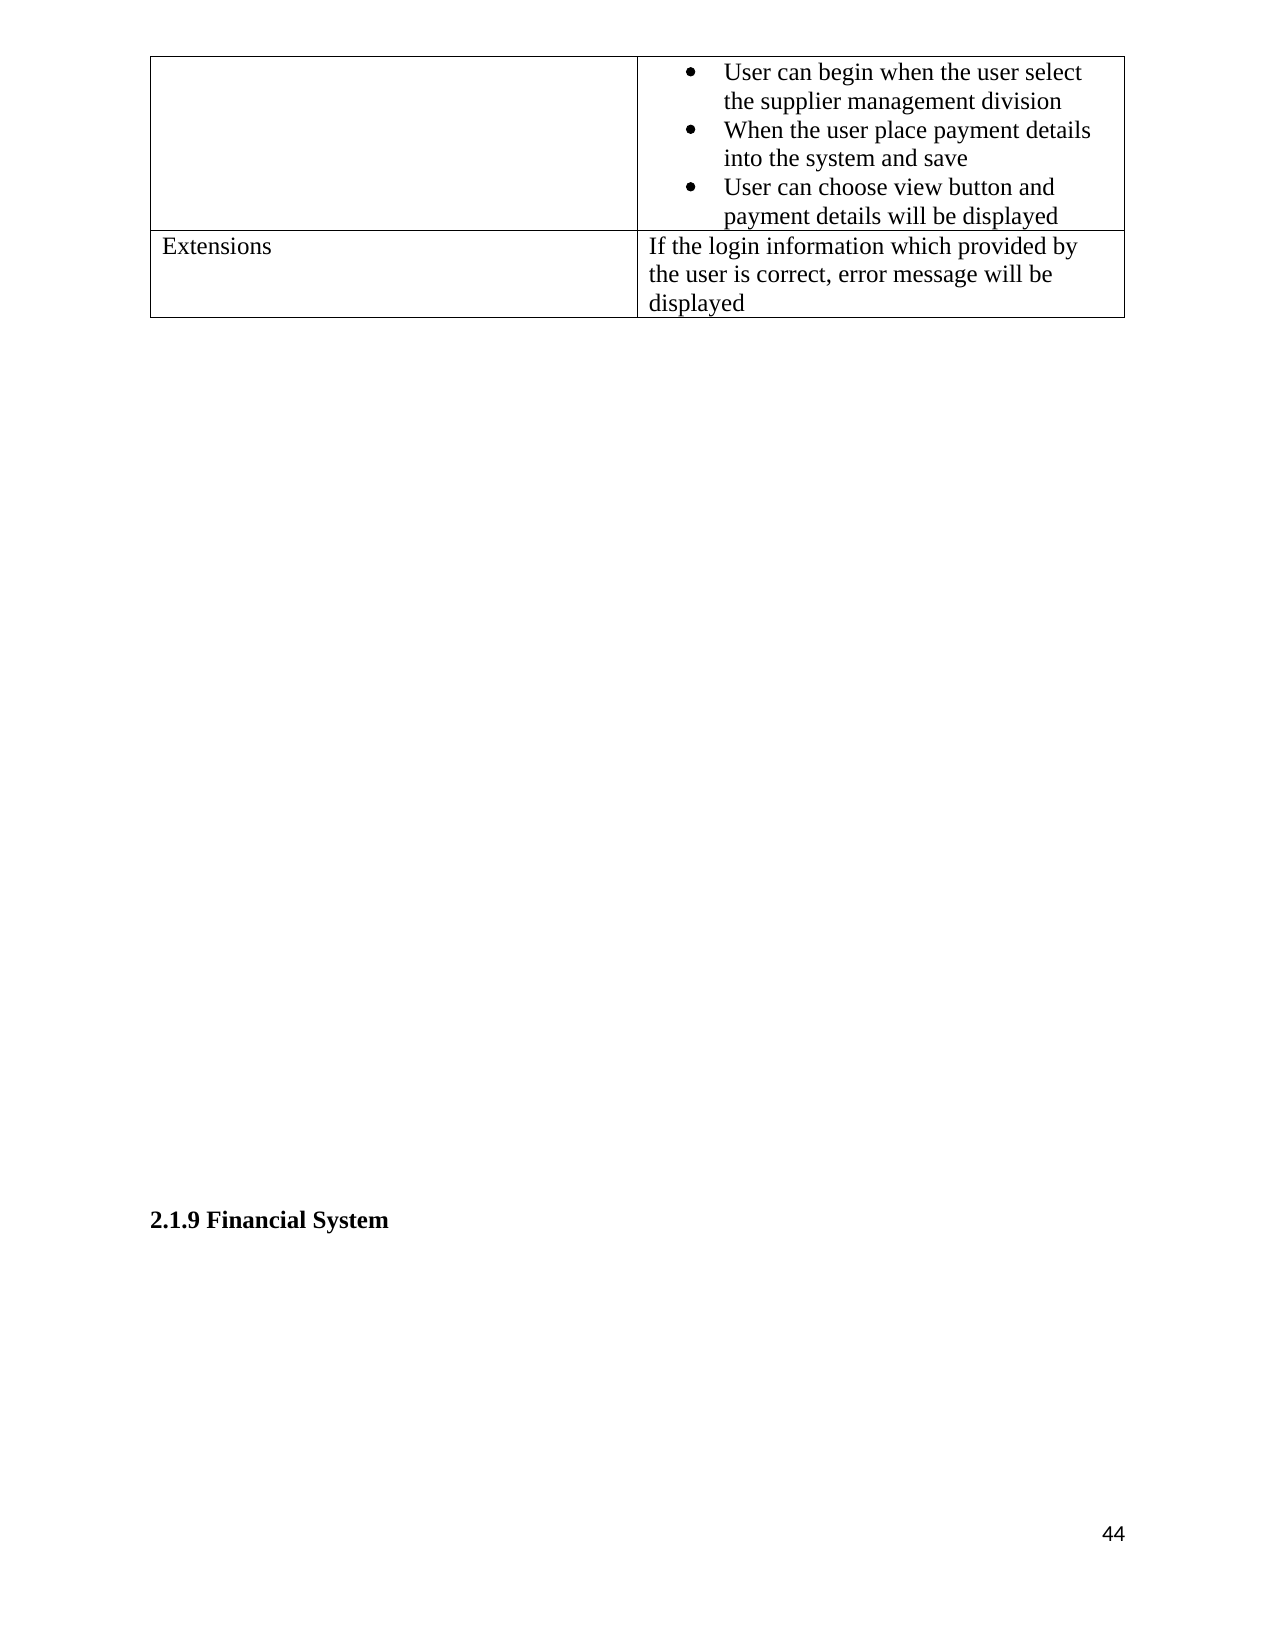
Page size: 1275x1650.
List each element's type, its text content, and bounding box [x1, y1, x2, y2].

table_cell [638, 57, 1124, 230]
text 2.1.9 Financial System [150, 1205, 1125, 1234]
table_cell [151, 57, 637, 230]
table_cell If the login information which provided by the user is correct, error message will be displayed [638, 231, 1124, 317]
table_cell Extensions [151, 231, 637, 317]
